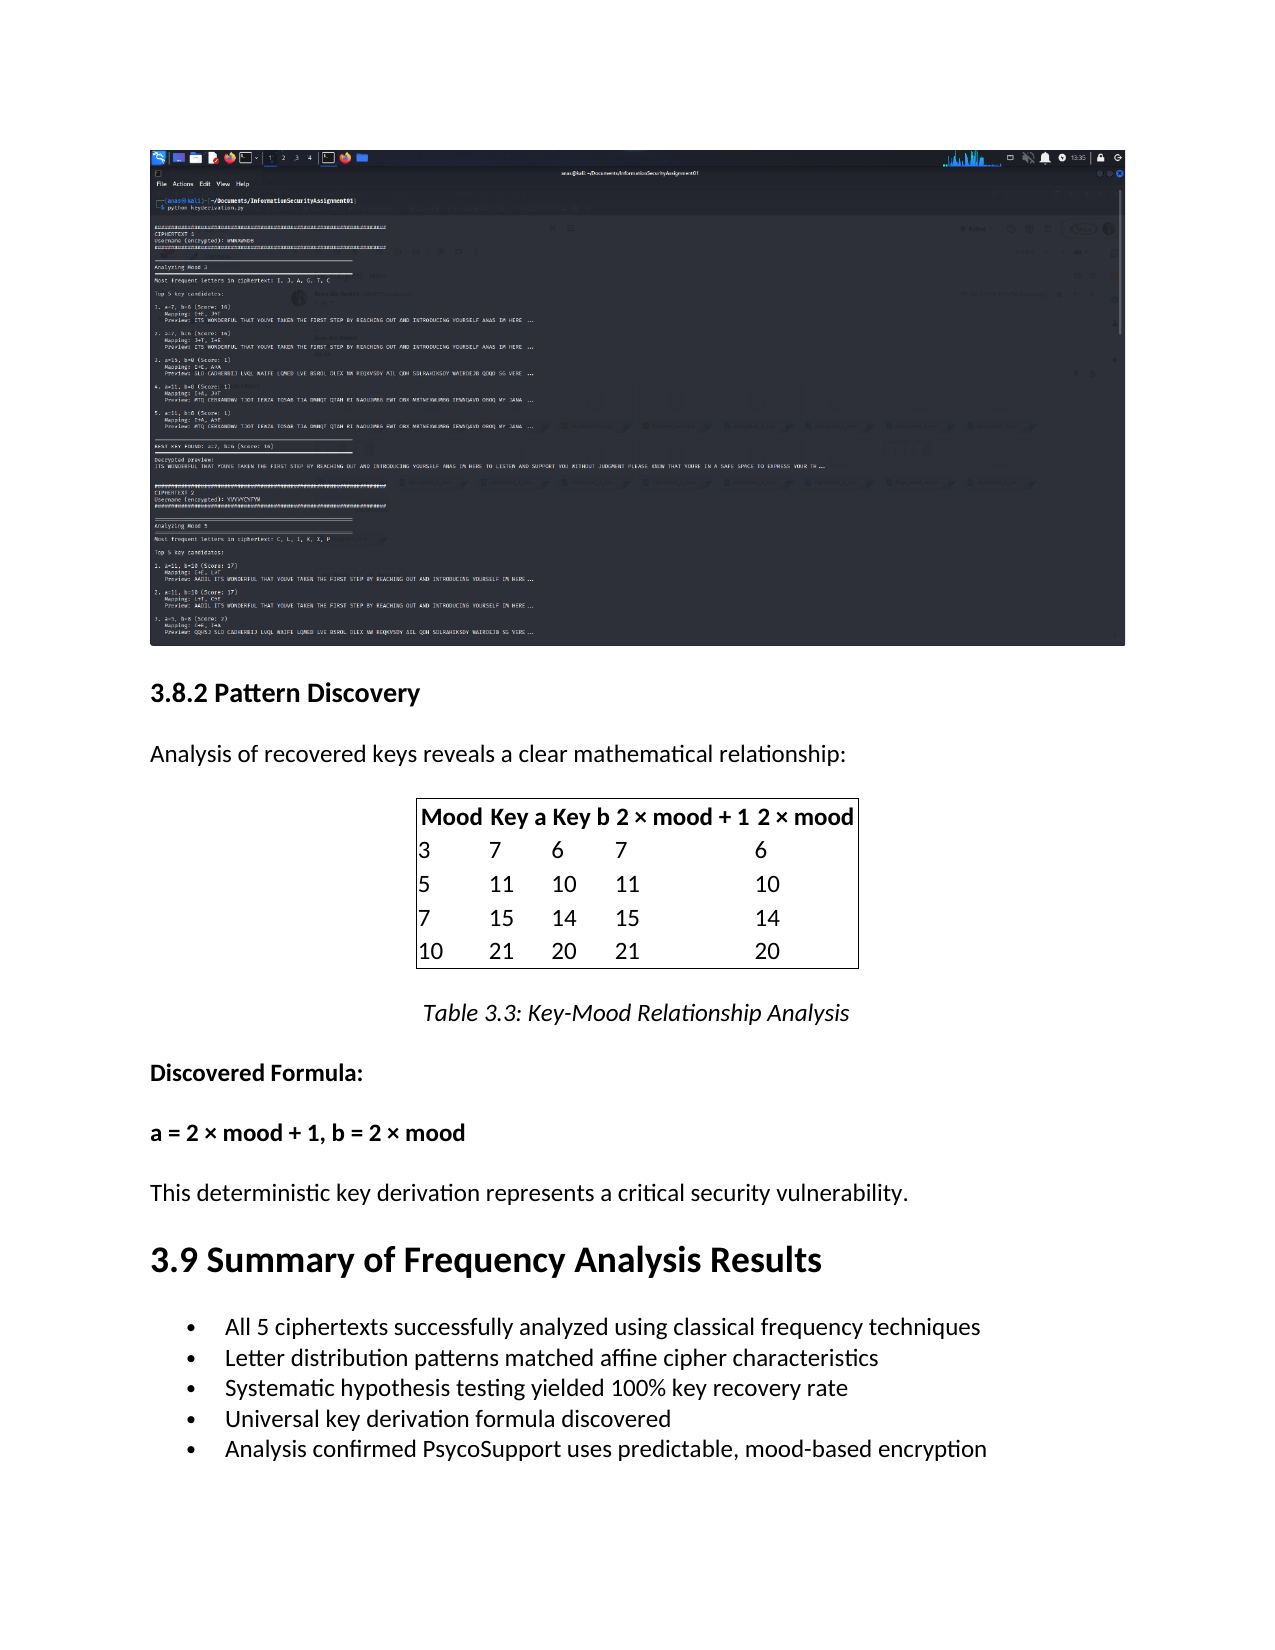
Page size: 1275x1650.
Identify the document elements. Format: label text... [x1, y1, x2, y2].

text Analysis of recovered keys reveals a clear mathematical relationship: [150, 738, 1125, 769]
table_header Key a [487, 799, 549, 833]
list Analysis confirmed PsycoSupport uses predictable, mood-based encryption [187, 1433, 1125, 1464]
table_header Mood [417, 799, 487, 833]
table_cell 11 [487, 866, 549, 900]
text This deterministic key derivation represents a critical security vulnerability. [150, 1177, 1125, 1207]
table_cell 11 [613, 866, 753, 900]
table_cell 20 [753, 934, 858, 967]
text Discovered Formula: [150, 1057, 1125, 1088]
table_cell 7 [613, 833, 753, 866]
table_cell 7 [487, 833, 549, 866]
text Table 3.3: Key-Mood Relationship Analysis [150, 998, 1125, 1028]
text 3.8.2 Pattern Discovery [150, 675, 1125, 709]
table_cell 15 [487, 900, 549, 934]
table_cell 10 [753, 866, 858, 900]
table_cell 14 [753, 900, 858, 934]
text 3.9 Summary of Frequency Analysis Results [150, 1236, 1125, 1282]
table_cell 15 [613, 900, 753, 934]
table_header Key b [550, 799, 613, 833]
table_cell 14 [550, 900, 613, 934]
table_cell 6 [550, 833, 613, 866]
table_cell 3 [417, 833, 487, 866]
list Letter distribution patterns matched affine cipher characteristics [187, 1342, 1125, 1372]
list All 5 ciphertexts successfully analyzed using classical frequency techniques [187, 1311, 1125, 1342]
picture [150, 150, 1125, 646]
text a = 2 × mood + 1, b = 2 × mood [150, 1117, 1125, 1147]
table_cell 10 [550, 866, 613, 900]
table_header 2 × mood [753, 799, 858, 833]
table_cell 7 [417, 900, 487, 934]
table_cell 20 [550, 934, 613, 967]
table_cell 5 [417, 866, 487, 900]
table_cell 10 [417, 934, 487, 967]
list Systematic hypothesis testing yielded 100% key recovery rate [187, 1372, 1125, 1403]
table_cell 21 [613, 934, 753, 967]
table_cell 21 [487, 934, 549, 967]
table_header 2 × mood + 1 [613, 799, 753, 833]
list Universal key derivation formula discovered [187, 1403, 1125, 1433]
table_cell 6 [753, 833, 858, 866]
